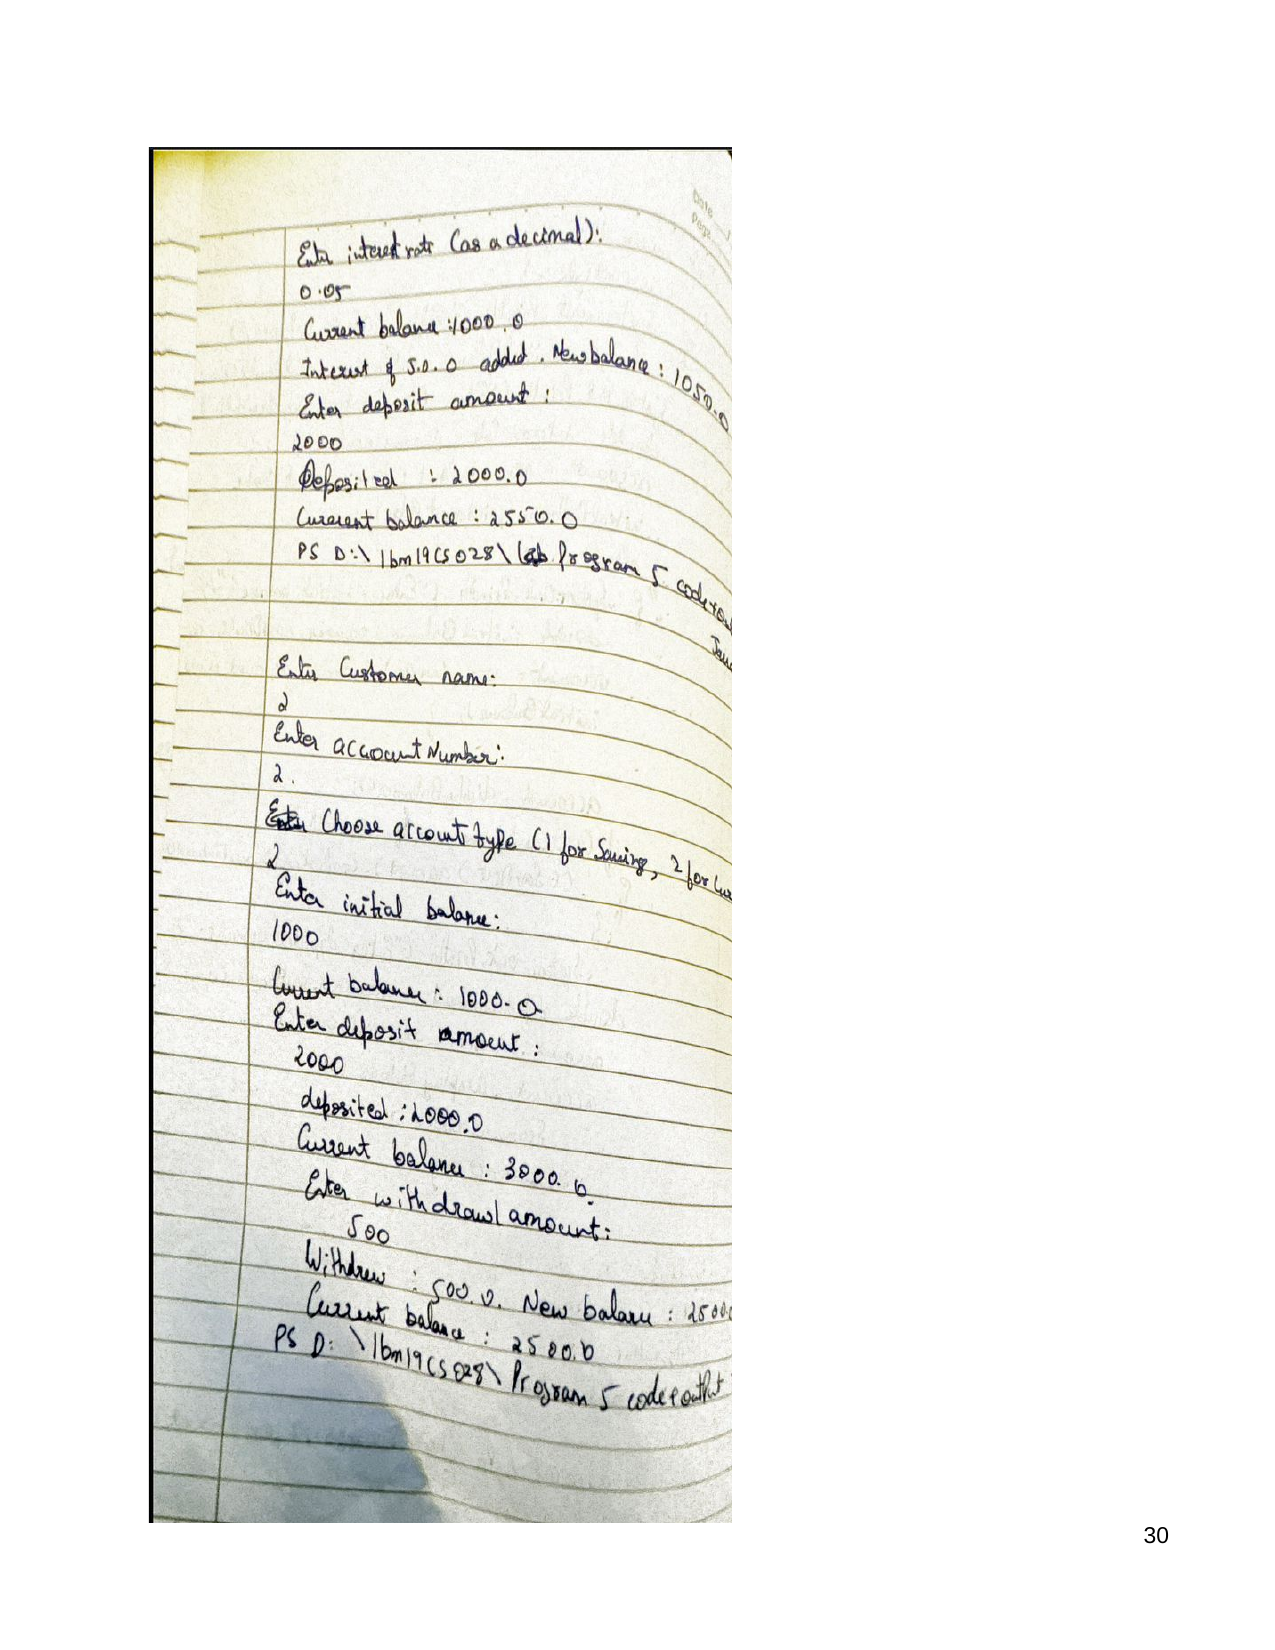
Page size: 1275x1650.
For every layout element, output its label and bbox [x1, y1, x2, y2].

picture [148, 147, 732, 1523]
